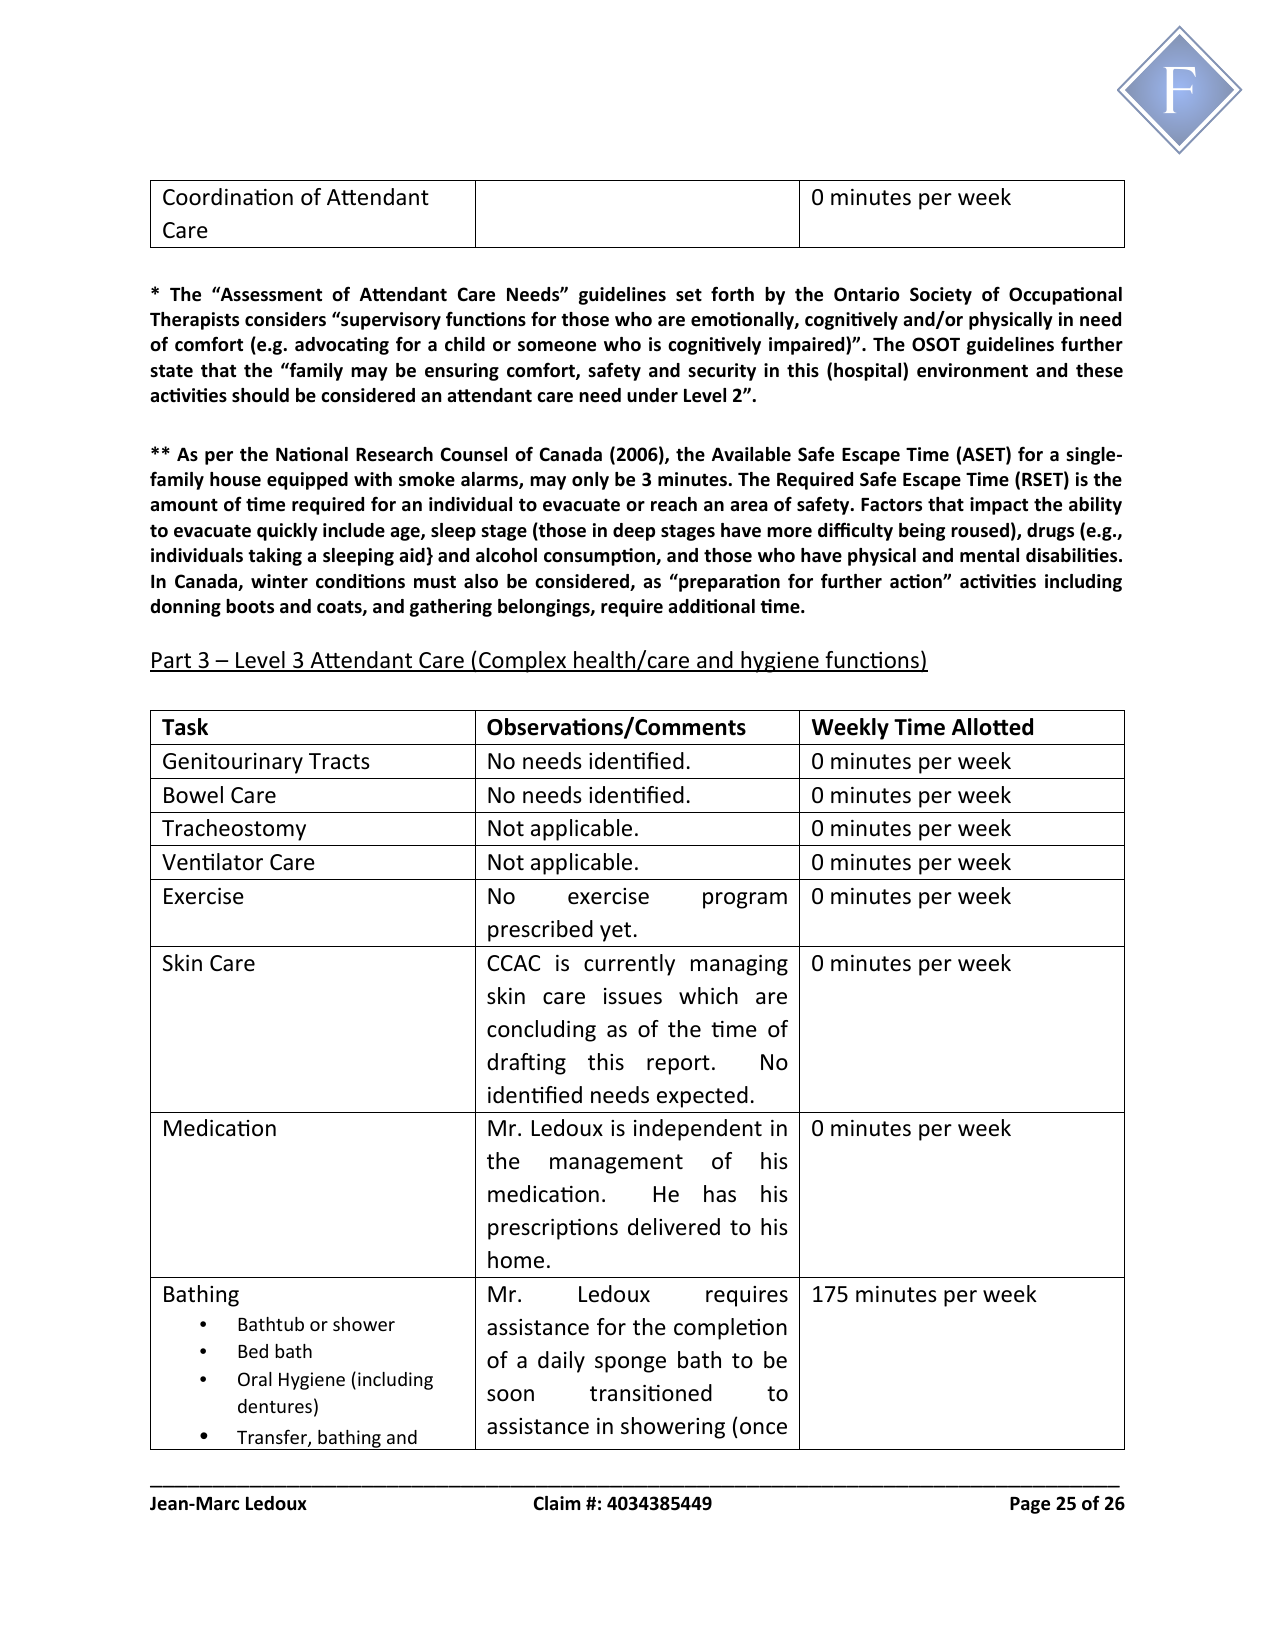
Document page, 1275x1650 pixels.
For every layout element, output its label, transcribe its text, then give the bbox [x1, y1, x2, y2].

table_cell Tracheostomy [151, 813, 475, 845]
table_header Observations/Comments [476, 711, 799, 744]
table_cell CCAC is currently managing skin care issues which are concluding as of the time of drafting this report. No identified needs expected. [476, 947, 799, 1112]
table_cell Bowel Care [151, 779, 475, 812]
table_cell Not applicable. [476, 813, 799, 845]
text ** As per the National Research Counsel of Canada (2006), the Available Safe Escape Time (ASET) for a single-family house equipped with smoke alarms, may only be 3 minutes. The Required Safe Escape Time (RSET) is the amount of time required for an individual to evacuate or reach an area of safety. Factors that impact the ability to evacuate quickly include age, sleep stage (those in deep stages have more difficulty being roused), drugs (e.g., individuals taking a sleeping aid} and alcohol consumption, and those who have physical and mental disabilities. In Canada, winter conditions must also be considered, as “preparation for further action” activities including donning boots and coats, and gathering belongings, require additional time. [150, 441, 1125, 619]
text Part 3 – Level 3 Attendant Care (Complex health/care and hygiene functions) [150, 644, 1125, 675]
table_cell 0 minutes per week [800, 779, 1124, 812]
table_cell [476, 181, 799, 247]
table_cell 0 minutes per week [800, 880, 1124, 946]
picture [1117, 25, 1243, 155]
table_cell Coordination of Attendant Care [151, 181, 475, 247]
table_cell Exercise [151, 880, 475, 946]
table_cell Genitourinary Tracts [151, 745, 475, 778]
table_cell 0 minutes per week [800, 181, 1124, 247]
table_header Weekly Time Allotted [800, 711, 1124, 744]
table_cell No needs identified. [476, 745, 799, 778]
table_cell 0 minutes per week [800, 846, 1124, 879]
table_cell 0 minutes per week [800, 947, 1124, 1112]
table_cell 0 minutes per week [800, 745, 1124, 778]
text * The “Assessment of Attendant Care Needs” guidelines set forth by the Ontario Society of Occupational Therapists considers “supervisory functions for those who are emotionally, cognitively and/or physically in need of comfort (e.g. advocating for a child or someone who is cognitively impaired)”. The OSOT guidelines further state that the “family may be ensuring comfort, safety and security in this (hospital) environment and these activities should be considered an attendant care need under Level 2”. [150, 281, 1125, 408]
table_cell Not applicable. [476, 846, 799, 879]
table_cell No needs identified. [476, 779, 799, 812]
table_cell Mr. Ledoux is independent in the management of his medication. He has his prescriptions delivered to his home. [476, 1113, 799, 1277]
table_cell Ventilator Care [151, 846, 475, 879]
table_cell No exercise program prescribed yet. [476, 880, 799, 946]
table_cell 0 minutes per week [800, 813, 1124, 845]
table_cell 175 minutes per week [800, 1278, 1124, 1449]
table_cell 0 minutes per week [800, 1113, 1124, 1277]
table_header Task [151, 711, 475, 744]
table_cell Skin Care [151, 947, 475, 1112]
table_cell Medication [151, 1113, 475, 1277]
